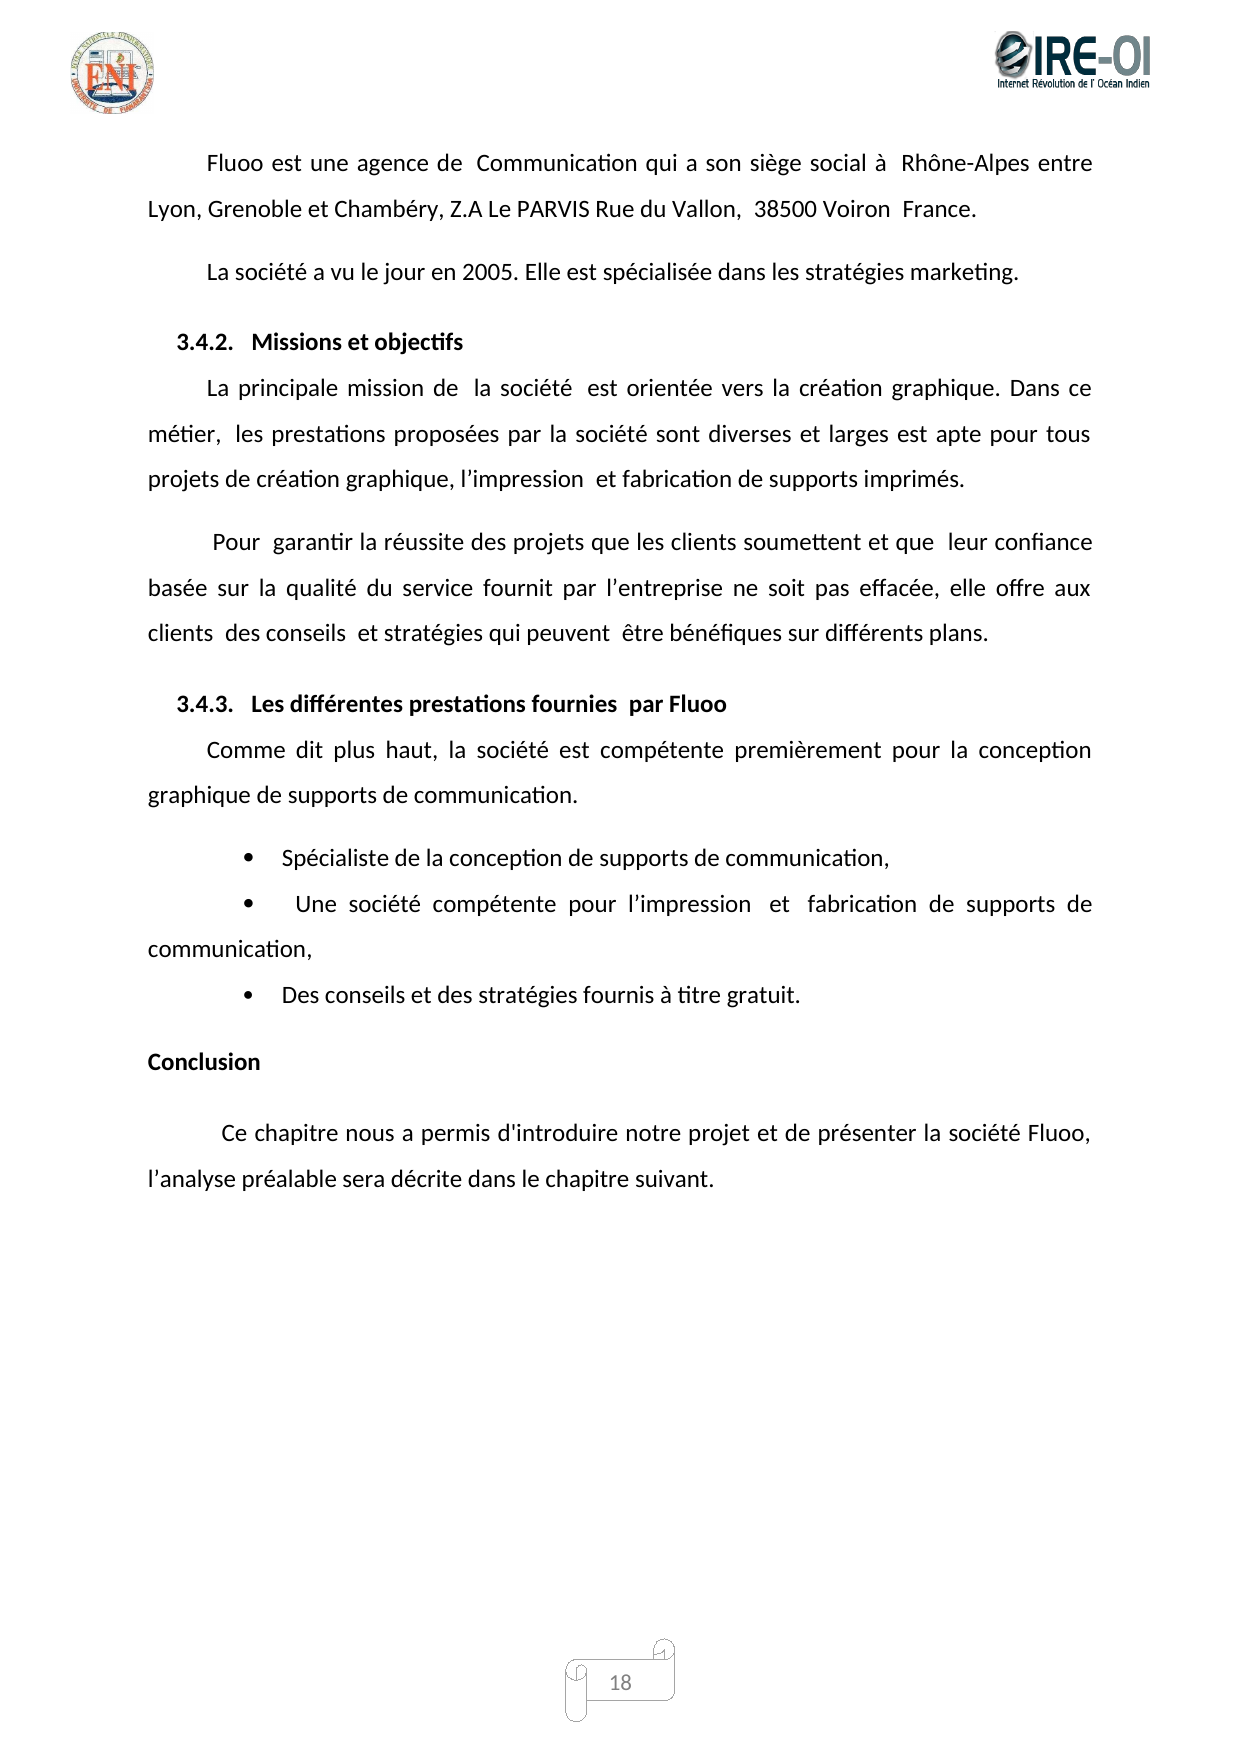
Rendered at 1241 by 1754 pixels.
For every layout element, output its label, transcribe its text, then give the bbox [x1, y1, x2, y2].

list Spécialiste de la conception de supports de communication, [244, 842, 1093, 873]
list Des conseils et des stratégies fournis à titre gratuit. [244, 979, 1093, 1010]
text Fluoo est une agence de Communication qui a son siège social à Rhône-Alpes entre Lyon, Grenoble et Chambéry, Z.A Le PARVIS Rue du Vallon, 38500 Voiron France. [148, 148, 1093, 224]
list Conclusion [148, 1046, 1093, 1077]
list Une société compétente pour l’impression et fabrication de supports de communication, [148, 888, 1093, 964]
picture [70, 32, 154, 114]
picture [992, 27, 1154, 95]
text Ce chapitre nous a permis d'introduire notre projet et de présenter la société Fluoo, l’analyse préalable sera décrite dans le chapitre suivant. [148, 1117, 1093, 1193]
text La société a vu le jour en 2005. Elle est spécialisée dans les stratégies marketing. [148, 256, 1093, 286]
text Pour garantir la réussite des projets que les clients soumettent et que leur confiance basée sur la qualité du service fournit par l’entreprise ne soit pas effacée, elle offre aux clients des conseils et stratégies qui peuvent être bénéfiques sur différents plans. [148, 526, 1093, 648]
list Missions et objectifs [176, 326, 1093, 357]
text Comme dit plus haut, la société est compétente premièrement pour la conception graphique de supports de communication. [148, 734, 1093, 810]
text La principale mission de la société est orientée vers la création graphique. Dans ce métier, les prestations proposées par la société sont diverses et larges est apte pour tous projets de création graphique, l’impression et fabrication de supports imprimés. [148, 372, 1093, 494]
list Les différentes prestations fournies par Fluoo [176, 688, 1093, 719]
